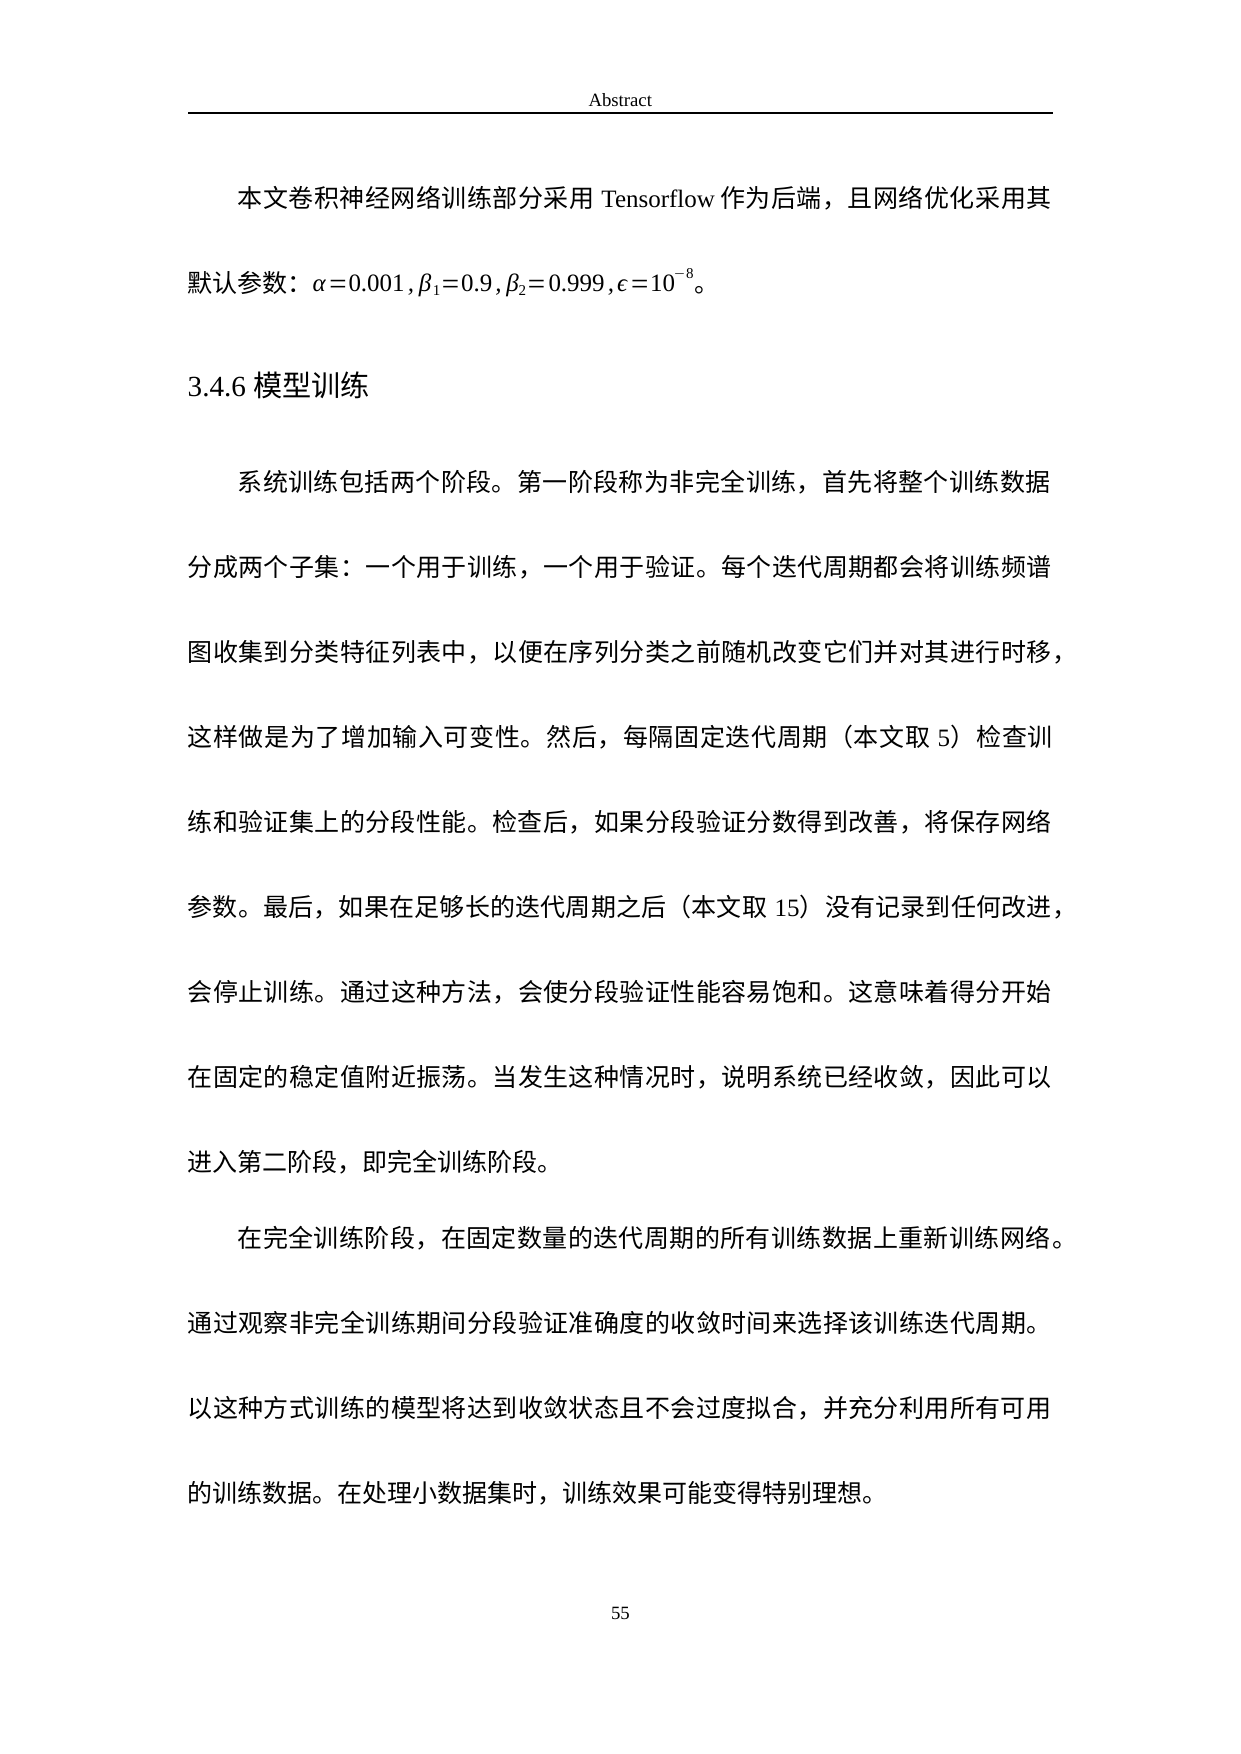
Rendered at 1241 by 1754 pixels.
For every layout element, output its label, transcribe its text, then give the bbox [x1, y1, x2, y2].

text 在完全训练阶段，在固定数量的迭代周期的所有训练数据上重新训练网络。通过观察非完全训练期间分段验证准确度的收敛时间来选择该训练迭代周期。以这种方式训练的模型将达到收敛状态且不会过度拟合，并充分利用所有可用的训练数据。在处理小数据集时，训练效果可能变得特别理想。 [187, 1203, 1053, 1526]
text 系统训练包括两个阶段。第一阶段称为非完全训练，首先将整个训练数据分成两个子集：一个用于训练，一个用于验证。每个迭代周期都会将训练频谱图收集到分类特征列表中，以便在序列分类之前随机改变它们并对其进行时移，这样做是为了增加输入可变性。然后，每隔固定迭代周期（本文取5）检查训练和验证集上的分段性能。检查后，如果分段验证分数得到改善，将保存网络参数。最后，如果在足够长的迭代周期之后（本文取15）没有记录到任何改进，会停止训练。通过这种方法，会使分段验证性能容易饱和。这意味着得分开始在固定的稳定值附近振荡。当发生这种情况时，说明系统已经收敛，因此可以进入第二阶段，即完全训练阶段。 [187, 447, 1053, 1194]
subtitle 3.4.6 模型训练 [187, 350, 1053, 418]
text 本文卷积神经网络训练部分采用Tensorflow作为后端，且网络优化采用其默认参数：。 [187, 163, 1053, 316]
